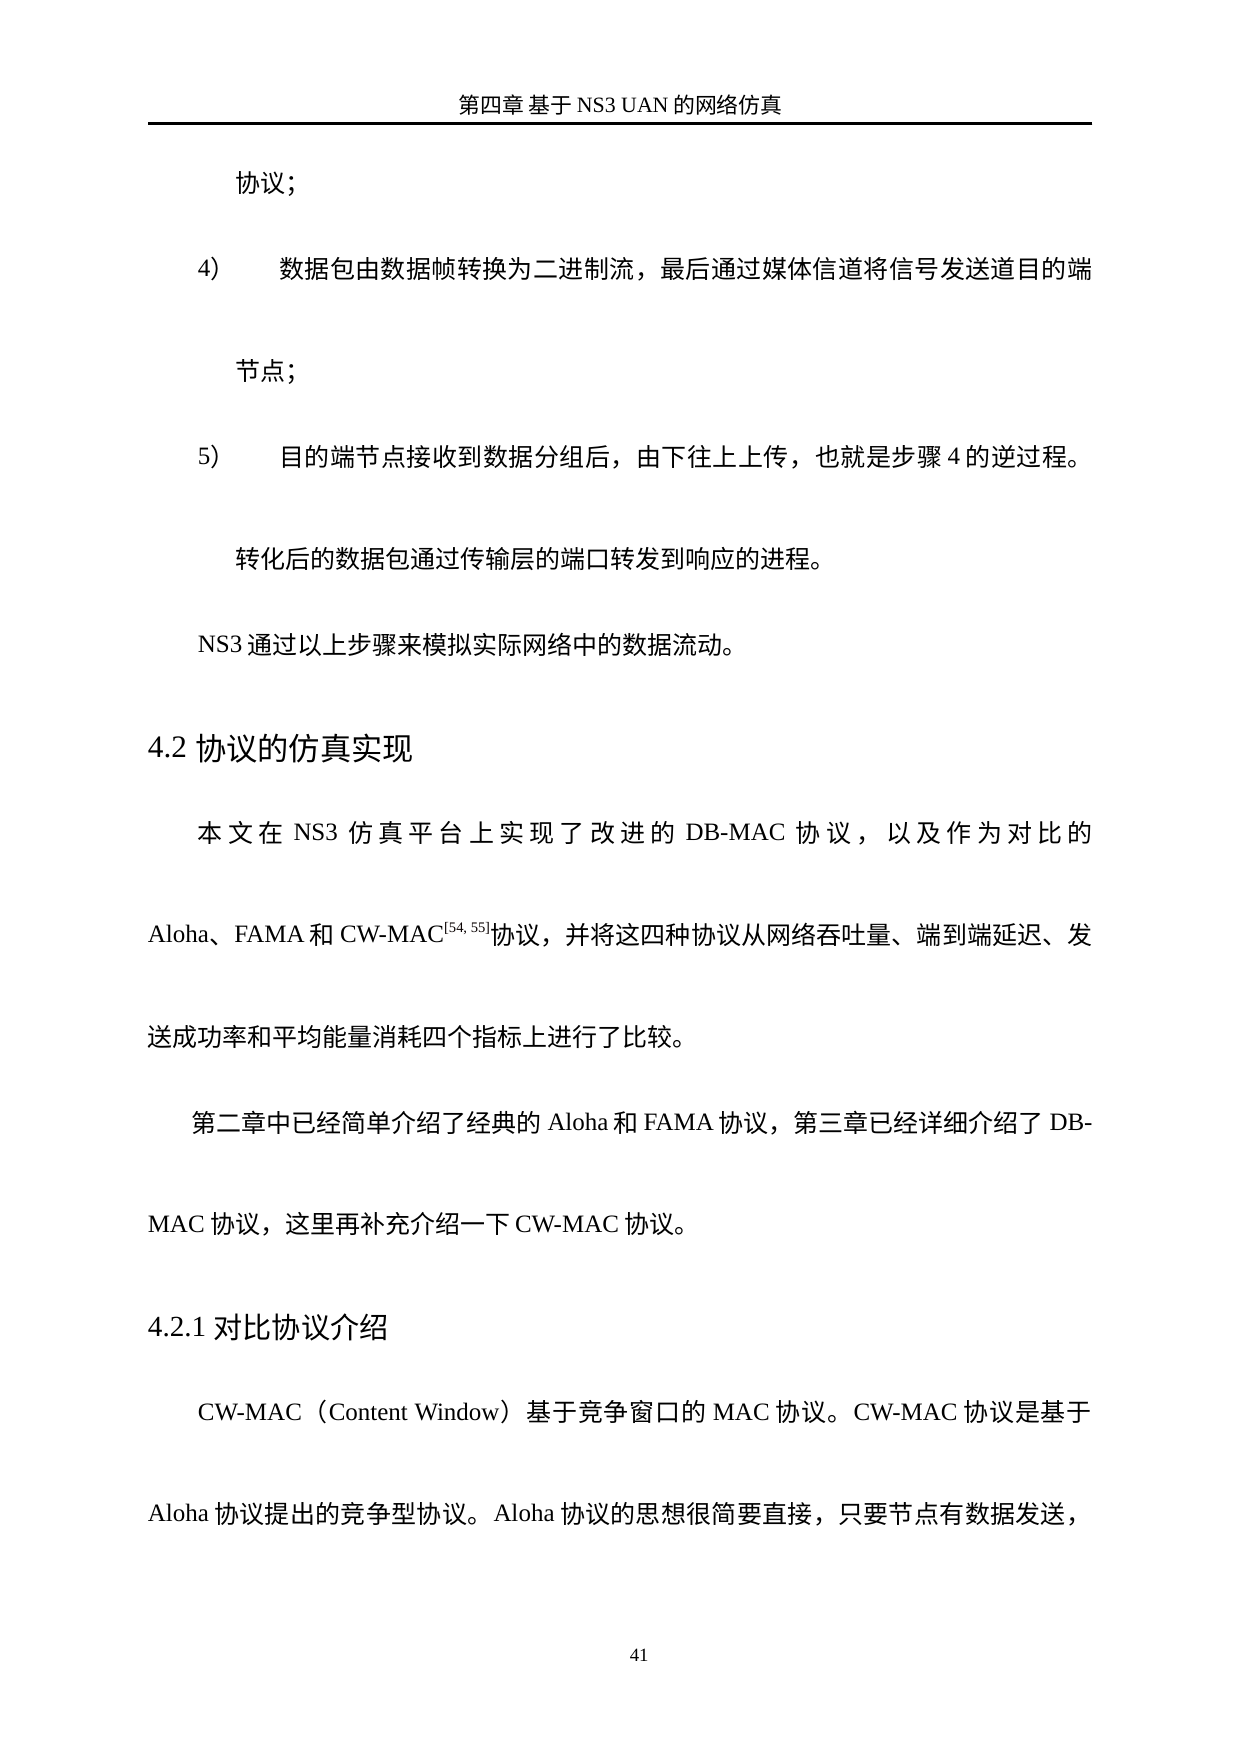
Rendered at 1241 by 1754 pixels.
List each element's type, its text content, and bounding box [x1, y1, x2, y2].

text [148, 1377, 1092, 1547]
text NS3通过以上步骤来模拟实际网络中的数据流动。 [198, 609, 1092, 677]
list 数据包由数据帧转换为二进制流，最后通过媒体信道将信号发送道目的端节点； [198, 234, 1092, 403]
list 目的端节点接收到数据分组后，由下往上上传，也就是步骤4的逆过程。转化后的数据包通过传输层的端口转发到响应的进程。 [198, 422, 1092, 591]
subtitle 4.2.1 对比协议介绍 [148, 1292, 1067, 1360]
subtitle 4.2 协议的仿真实现 [148, 713, 1092, 781]
text 第二章中已经简单介绍了经典的Aloha和FAMA协议，第三章已经详细介绍了DB-MAC协议，这里再补充介绍一下CW-MAC协议。 [148, 1087, 1092, 1257]
text 本文在NS3仿真平台上实现了改进的DB-MAC协议，以及作为对比的Aloha、FAMA和CW-MAC[54, 55]协议，并将这四种协议从网络吞吐量、端到端延迟、发送成功率和平均能量消耗四个指标上进行了比较。 [148, 797, 1092, 1069]
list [198, 148, 1092, 216]
